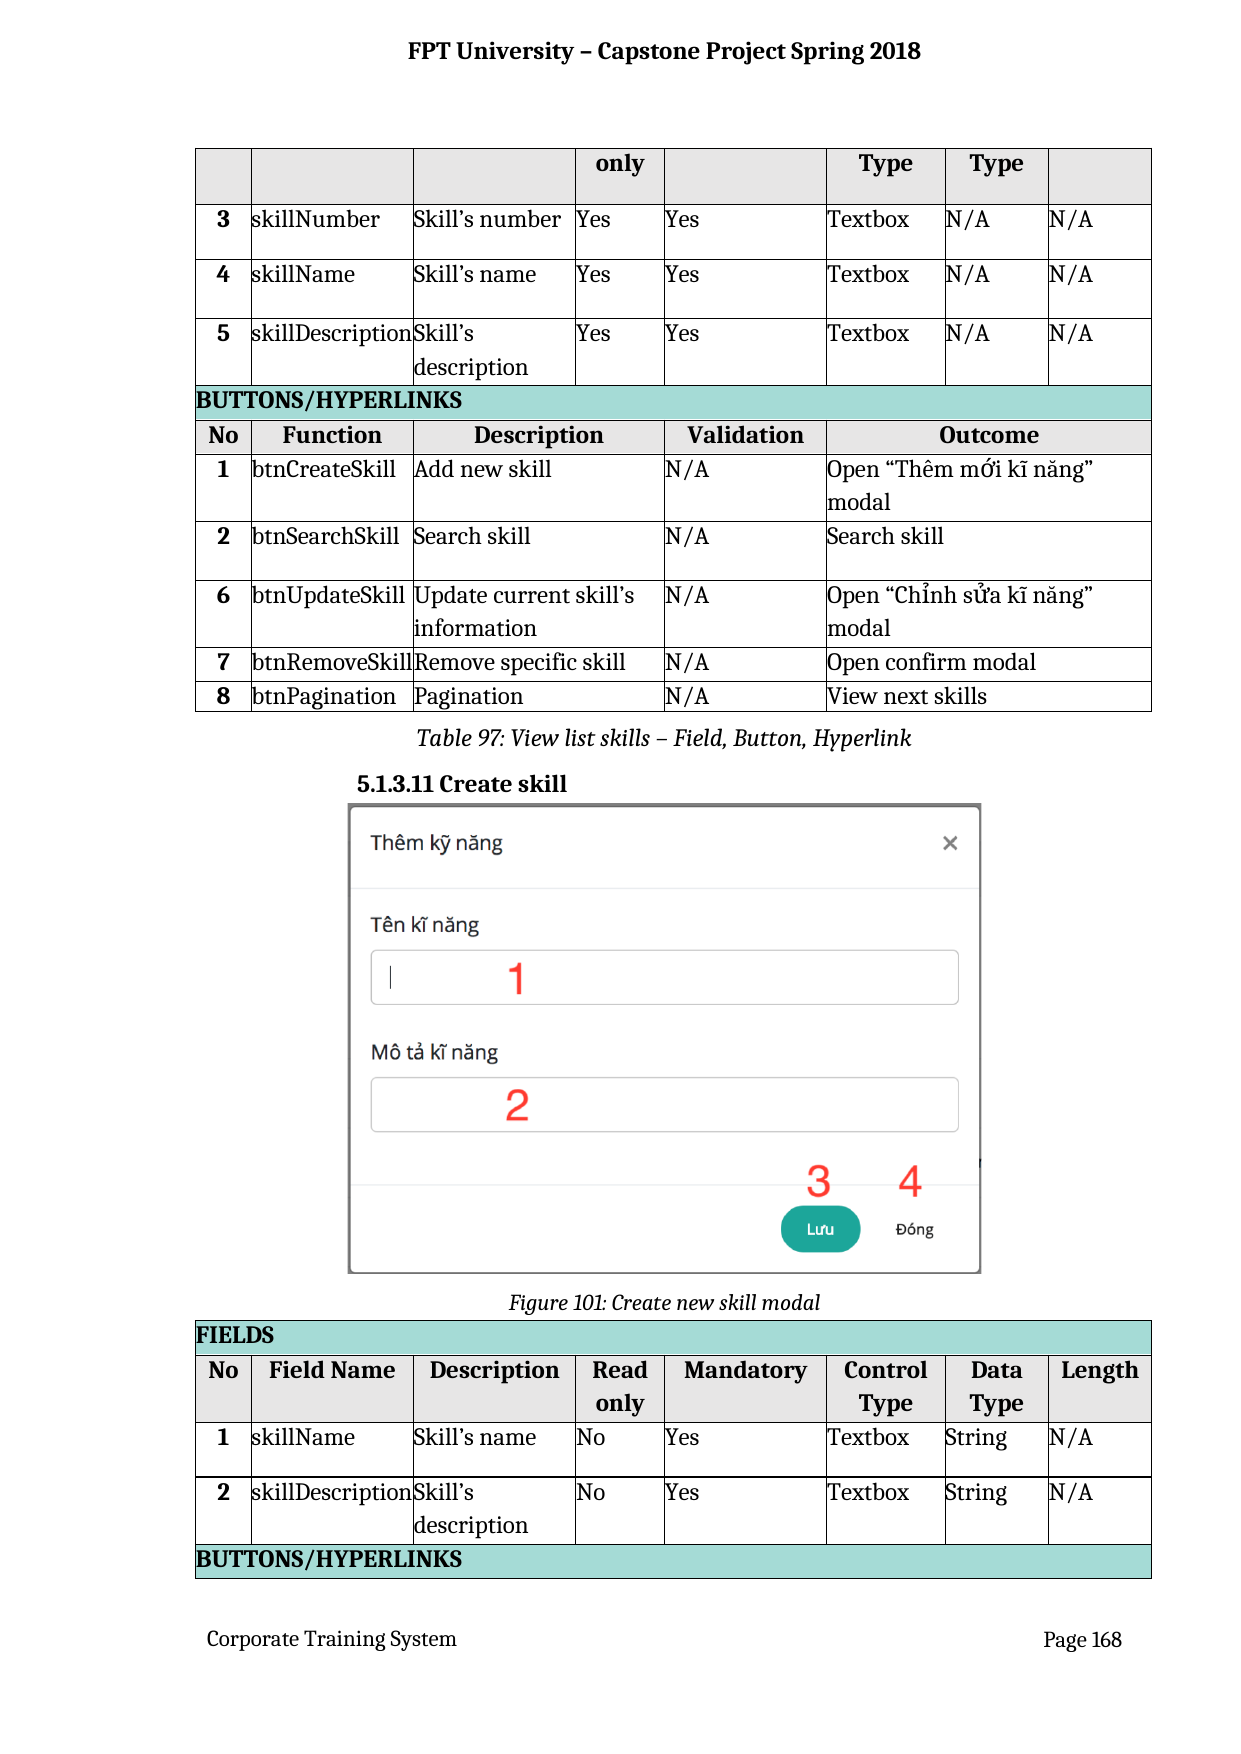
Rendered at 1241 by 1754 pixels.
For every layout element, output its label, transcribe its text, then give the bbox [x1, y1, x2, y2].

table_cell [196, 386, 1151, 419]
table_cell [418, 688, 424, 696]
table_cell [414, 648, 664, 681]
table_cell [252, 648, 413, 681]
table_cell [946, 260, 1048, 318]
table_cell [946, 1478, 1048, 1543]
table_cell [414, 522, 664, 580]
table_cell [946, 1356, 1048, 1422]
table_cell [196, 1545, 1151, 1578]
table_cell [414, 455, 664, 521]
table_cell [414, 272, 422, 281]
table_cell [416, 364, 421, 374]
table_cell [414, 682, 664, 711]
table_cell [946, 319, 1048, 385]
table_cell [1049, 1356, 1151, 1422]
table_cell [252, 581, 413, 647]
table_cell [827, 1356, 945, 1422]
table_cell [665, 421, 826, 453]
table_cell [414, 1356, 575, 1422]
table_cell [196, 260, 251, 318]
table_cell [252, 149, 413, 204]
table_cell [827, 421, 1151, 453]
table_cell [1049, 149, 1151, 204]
list Table 97: View list skills – Field, Button, Hyperlink [207, 724, 1122, 753]
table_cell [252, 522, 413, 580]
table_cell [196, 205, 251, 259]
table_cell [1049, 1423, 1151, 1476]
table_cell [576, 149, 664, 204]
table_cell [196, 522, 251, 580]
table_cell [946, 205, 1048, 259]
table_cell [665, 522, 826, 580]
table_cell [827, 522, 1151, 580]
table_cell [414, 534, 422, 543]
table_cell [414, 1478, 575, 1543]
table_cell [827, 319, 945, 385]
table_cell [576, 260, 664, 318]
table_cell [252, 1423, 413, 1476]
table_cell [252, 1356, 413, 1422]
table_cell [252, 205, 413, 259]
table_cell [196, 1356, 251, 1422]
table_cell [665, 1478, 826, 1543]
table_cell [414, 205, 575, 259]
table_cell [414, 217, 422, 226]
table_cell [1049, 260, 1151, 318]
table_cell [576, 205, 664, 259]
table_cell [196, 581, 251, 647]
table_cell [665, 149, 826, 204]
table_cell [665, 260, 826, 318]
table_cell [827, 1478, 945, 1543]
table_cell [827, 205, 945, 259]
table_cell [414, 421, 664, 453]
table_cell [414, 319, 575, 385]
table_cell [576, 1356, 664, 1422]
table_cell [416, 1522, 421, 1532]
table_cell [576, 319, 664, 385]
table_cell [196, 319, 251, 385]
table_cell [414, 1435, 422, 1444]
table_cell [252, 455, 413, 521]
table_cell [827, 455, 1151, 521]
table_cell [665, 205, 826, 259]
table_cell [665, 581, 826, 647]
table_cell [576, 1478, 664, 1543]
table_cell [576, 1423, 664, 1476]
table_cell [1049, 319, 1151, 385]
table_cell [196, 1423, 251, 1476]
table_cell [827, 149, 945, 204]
text Figure 101: Create new skill modal [207, 1290, 1122, 1317]
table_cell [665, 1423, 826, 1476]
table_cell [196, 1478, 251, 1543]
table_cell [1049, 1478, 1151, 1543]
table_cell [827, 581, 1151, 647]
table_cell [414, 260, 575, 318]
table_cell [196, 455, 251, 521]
subtitle 5.1.3.11 Create skill [357, 770, 1124, 798]
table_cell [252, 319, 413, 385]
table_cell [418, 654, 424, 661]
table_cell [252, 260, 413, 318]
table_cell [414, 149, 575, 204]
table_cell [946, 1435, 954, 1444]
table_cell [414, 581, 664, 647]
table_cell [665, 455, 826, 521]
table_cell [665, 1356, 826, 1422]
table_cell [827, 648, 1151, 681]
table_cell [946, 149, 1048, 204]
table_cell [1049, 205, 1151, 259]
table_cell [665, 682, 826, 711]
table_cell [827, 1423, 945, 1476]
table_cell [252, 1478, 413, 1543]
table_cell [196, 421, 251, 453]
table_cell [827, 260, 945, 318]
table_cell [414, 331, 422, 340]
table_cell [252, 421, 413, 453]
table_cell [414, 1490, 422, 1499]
picture [347, 803, 982, 1274]
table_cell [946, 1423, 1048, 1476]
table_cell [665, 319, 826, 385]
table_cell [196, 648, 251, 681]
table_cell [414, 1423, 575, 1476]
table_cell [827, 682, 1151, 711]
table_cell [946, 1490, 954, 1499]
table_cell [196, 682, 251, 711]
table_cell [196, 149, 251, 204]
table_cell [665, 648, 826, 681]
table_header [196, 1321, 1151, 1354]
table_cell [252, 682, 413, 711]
